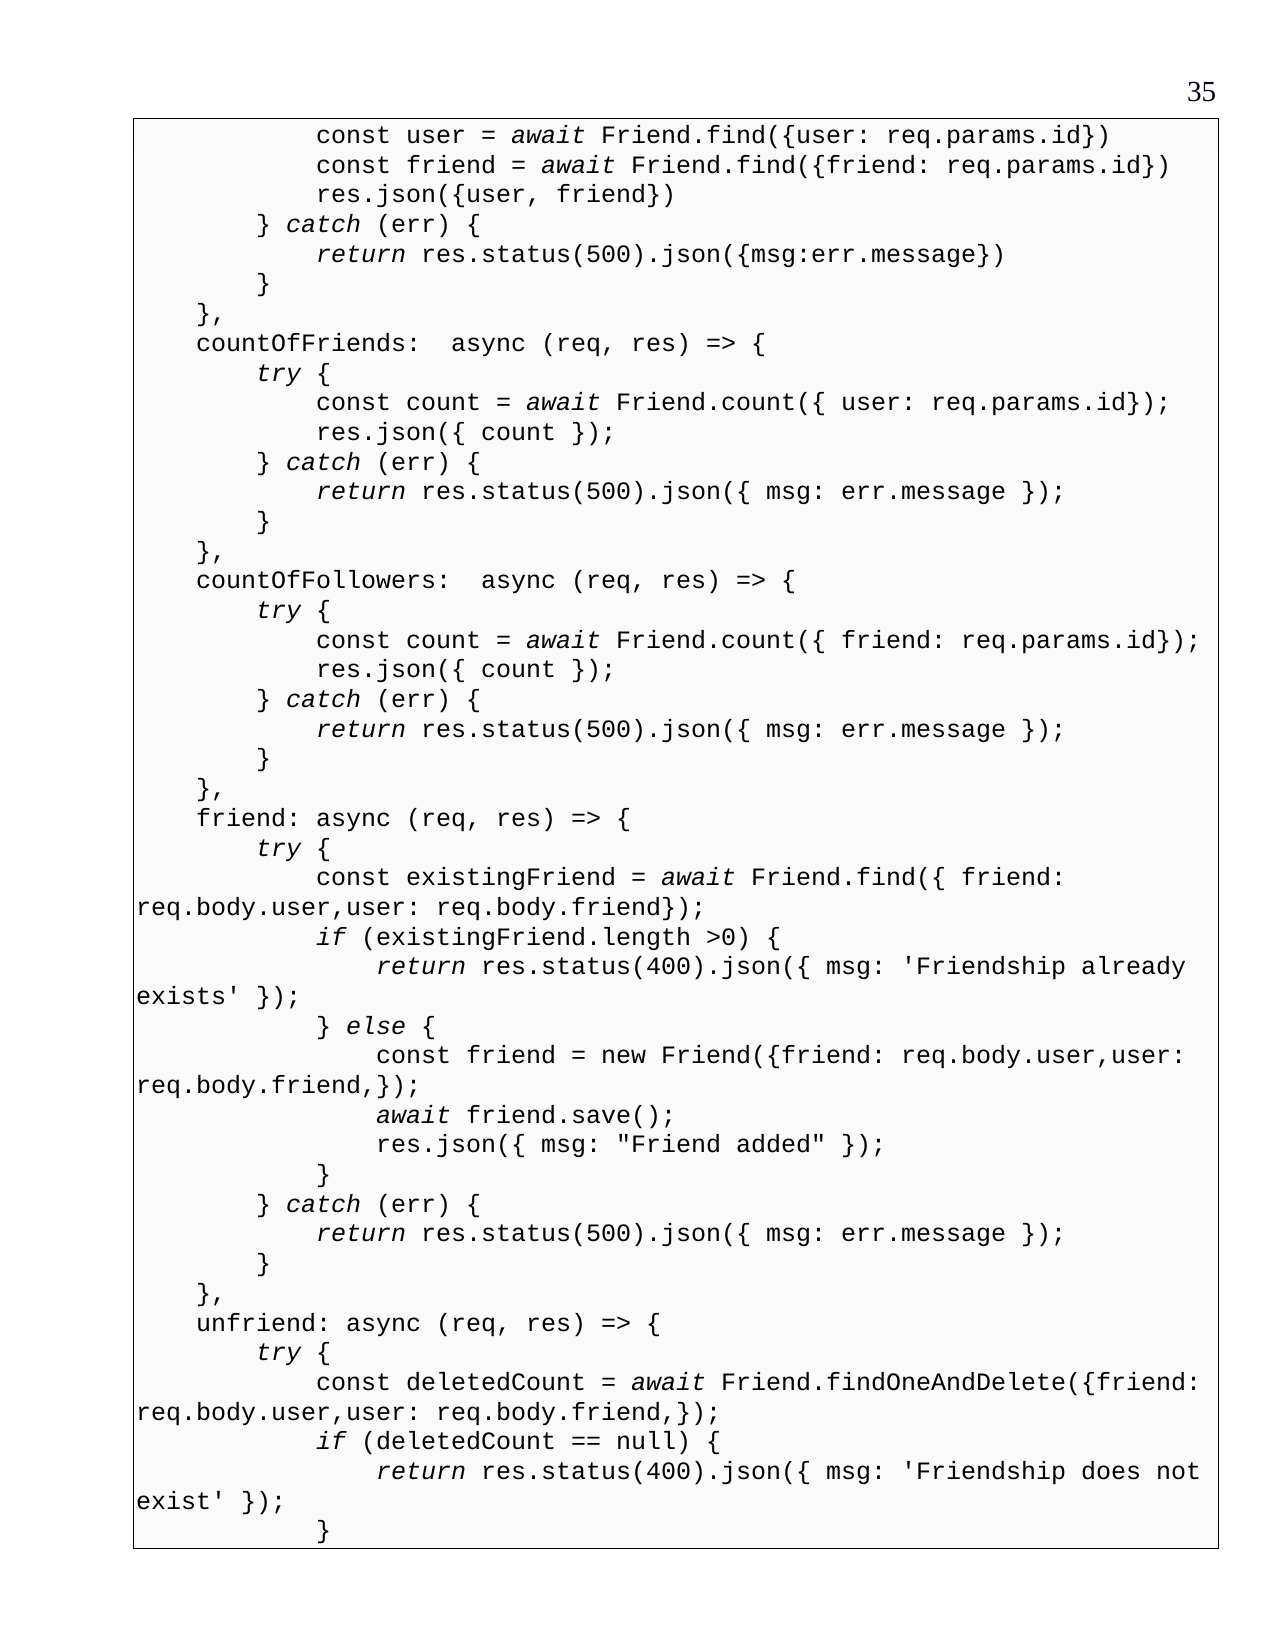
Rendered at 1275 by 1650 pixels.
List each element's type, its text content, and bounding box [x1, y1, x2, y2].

text } catch (err) { [136, 685, 1216, 715]
text if (existingFriend.length >0) { [136, 923, 1216, 952]
text friend: async (req, res) => { [136, 804, 1216, 834]
text } catch (err) { [136, 1190, 1216, 1220]
text } [136, 1249, 1216, 1279]
text return res.status(500).json({ msg: err.message }); [136, 1220, 1216, 1249]
text try { [136, 1338, 1216, 1368]
text return res.status(500).json({msg:err.message}) [136, 240, 1216, 270]
text res.json({ count }); [136, 656, 1216, 685]
text await friend.save(); [136, 1101, 1216, 1131]
text const friend = await Friend.find({friend: req.params.id}) [136, 151, 1216, 181]
text }, [136, 774, 1216, 804]
text } catch (err) { [136, 210, 1216, 240]
text const user = await Friend.find({user: req.params.id}) [134, 119, 1218, 151]
text try { [136, 834, 1216, 863]
text } [136, 270, 1216, 299]
text res.json({ msg: "Friend added" }); [136, 1131, 1216, 1160]
text const deletedCount = await Friend.findOneAndDelete({friend: req.body.user,user: req.body.friend,}); [136, 1368, 1216, 1427]
text }, [136, 299, 1216, 329]
text const count = await Friend.count({ friend: req.params.id}); [136, 626, 1216, 656]
text }, [136, 537, 1216, 567]
text } [134, 1513, 1218, 1548]
text const existingFriend = await Friend.find({ friend: req.body.user,user: req.body.friend}); [136, 863, 1216, 923]
text res.json({ count }); [136, 418, 1216, 448]
text } else { [136, 1012, 1216, 1042]
text }, [136, 1279, 1216, 1309]
text } [136, 745, 1216, 774]
text return res.status(400).json({ msg: 'Friendship does not exist' }); [136, 1457, 1216, 1513]
text countOfFollowers: async (req, res) => { [136, 567, 1216, 596]
text return res.status(500).json({ msg: err.message }); [136, 715, 1216, 745]
text } catch (err) { [136, 448, 1216, 477]
text try { [136, 596, 1216, 626]
text res.json({user, friend}) [136, 181, 1216, 210]
text } [136, 507, 1216, 537]
text return res.status(400).json({ msg: 'Friendship already exists' }); [136, 952, 1216, 1012]
text const friend = new Friend({friend: req.body.user,user: req.body.friend,}); [136, 1042, 1216, 1101]
text } [136, 1160, 1216, 1190]
text countOfFriends: async (req, res) => { [136, 329, 1216, 359]
text const count = await Friend.count({ user: req.params.id}); [136, 388, 1216, 418]
text unfriend: async (req, res) => { [136, 1309, 1216, 1338]
text return res.status(500).json({ msg: err.message }); [136, 477, 1216, 507]
text if (deletedCount == null) { [136, 1427, 1216, 1457]
text try { [136, 359, 1216, 388]
